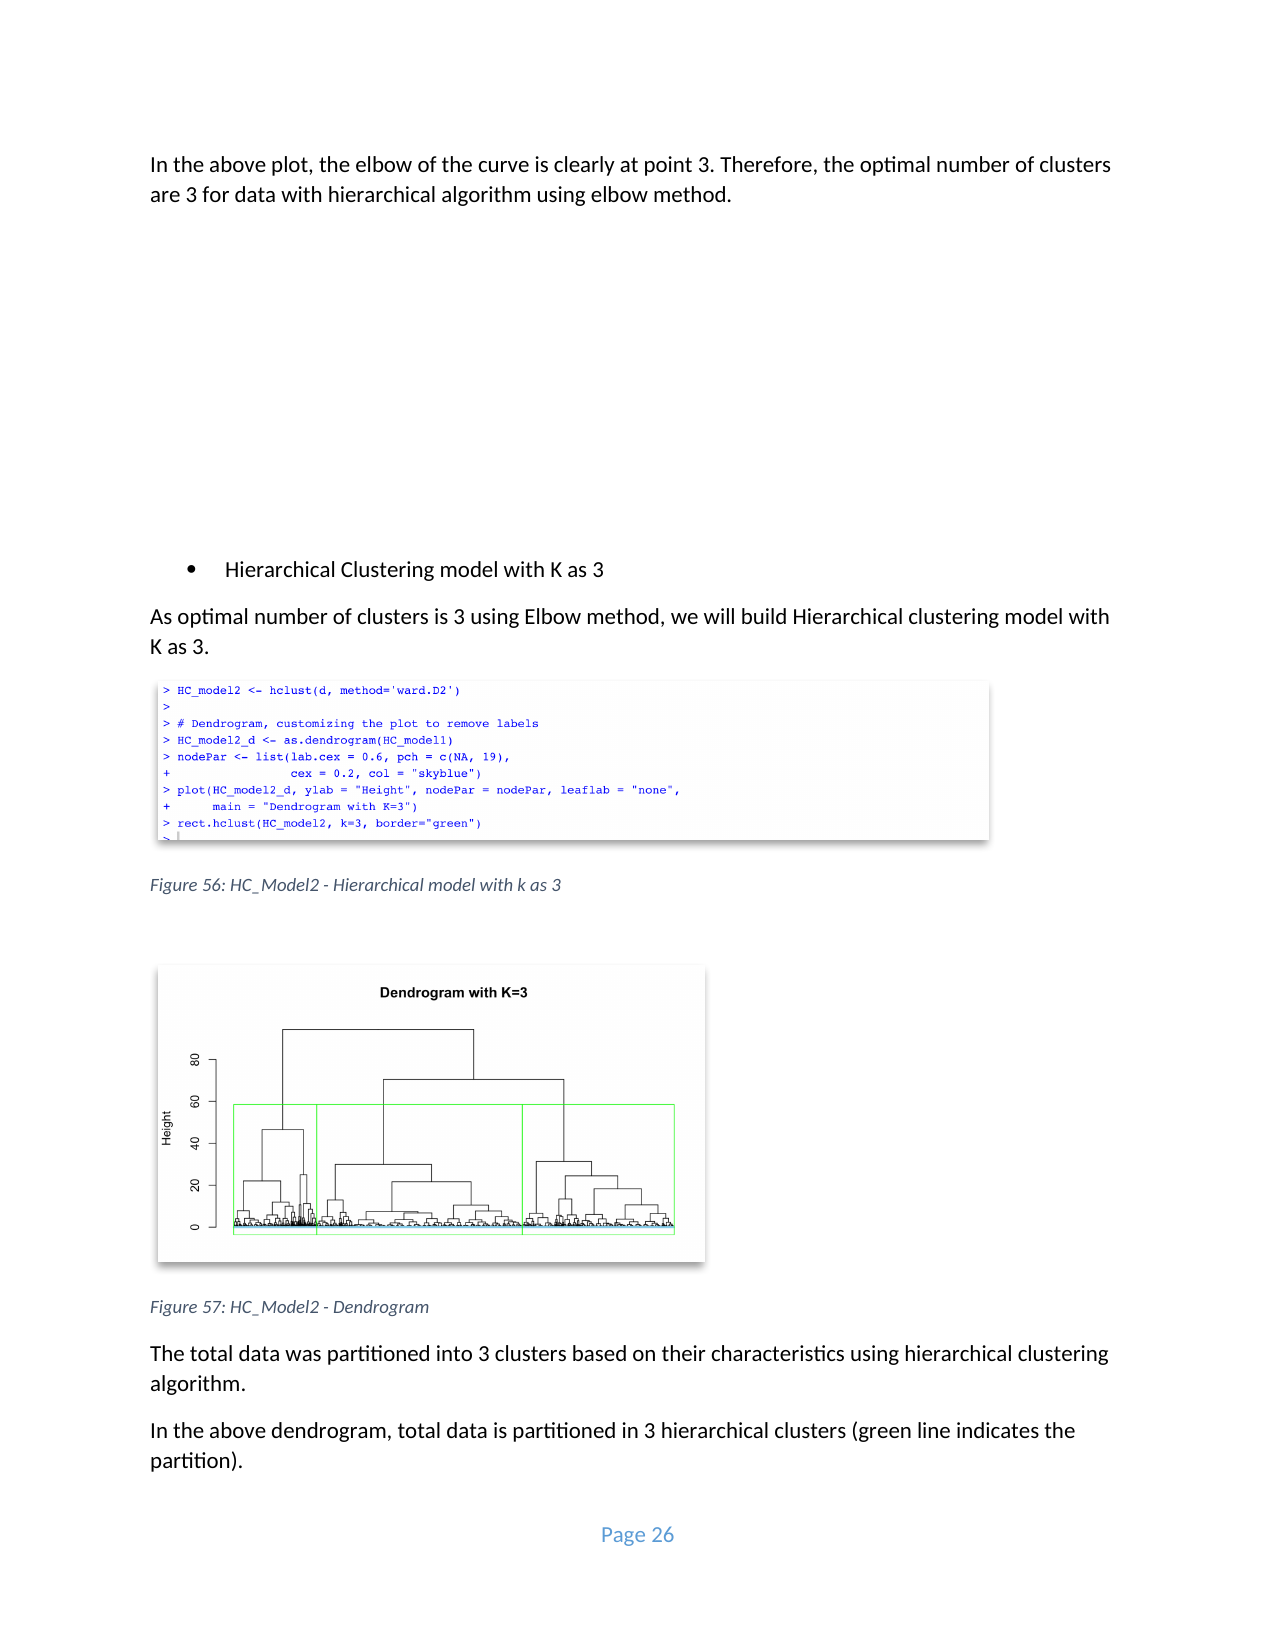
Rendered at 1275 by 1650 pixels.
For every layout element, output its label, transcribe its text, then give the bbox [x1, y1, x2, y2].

text In the above dendrogram, total data is partitioned in 3 hierarchical clusters (green line indicates the partition). [150, 1416, 1125, 1474]
text Figure 57: HC_Model2 - Dendrogram [150, 1295, 1125, 1318]
text Figure 56: HC_Model2 - Hierarchical model with k as 3 [150, 873, 1125, 896]
text The total data was partitioned into 3 clusters based on their characteristics using hierarchical clustering algorithm. [150, 1339, 1125, 1397]
picture [158, 681, 989, 840]
picture [158, 965, 705, 1262]
text As optimal number of clusters is 3 using Elbow method, we will build Hierarchical clustering model with K as 3. [150, 602, 1125, 660]
text In the above plot, the elbow of the curve is clearly at point 3. Therefore, the optimal number of clusters are 3 for data with hierarchical algorithm using elbow method. [150, 150, 1125, 208]
list Hierarchical Clustering model with K as 3 [187, 555, 1125, 583]
